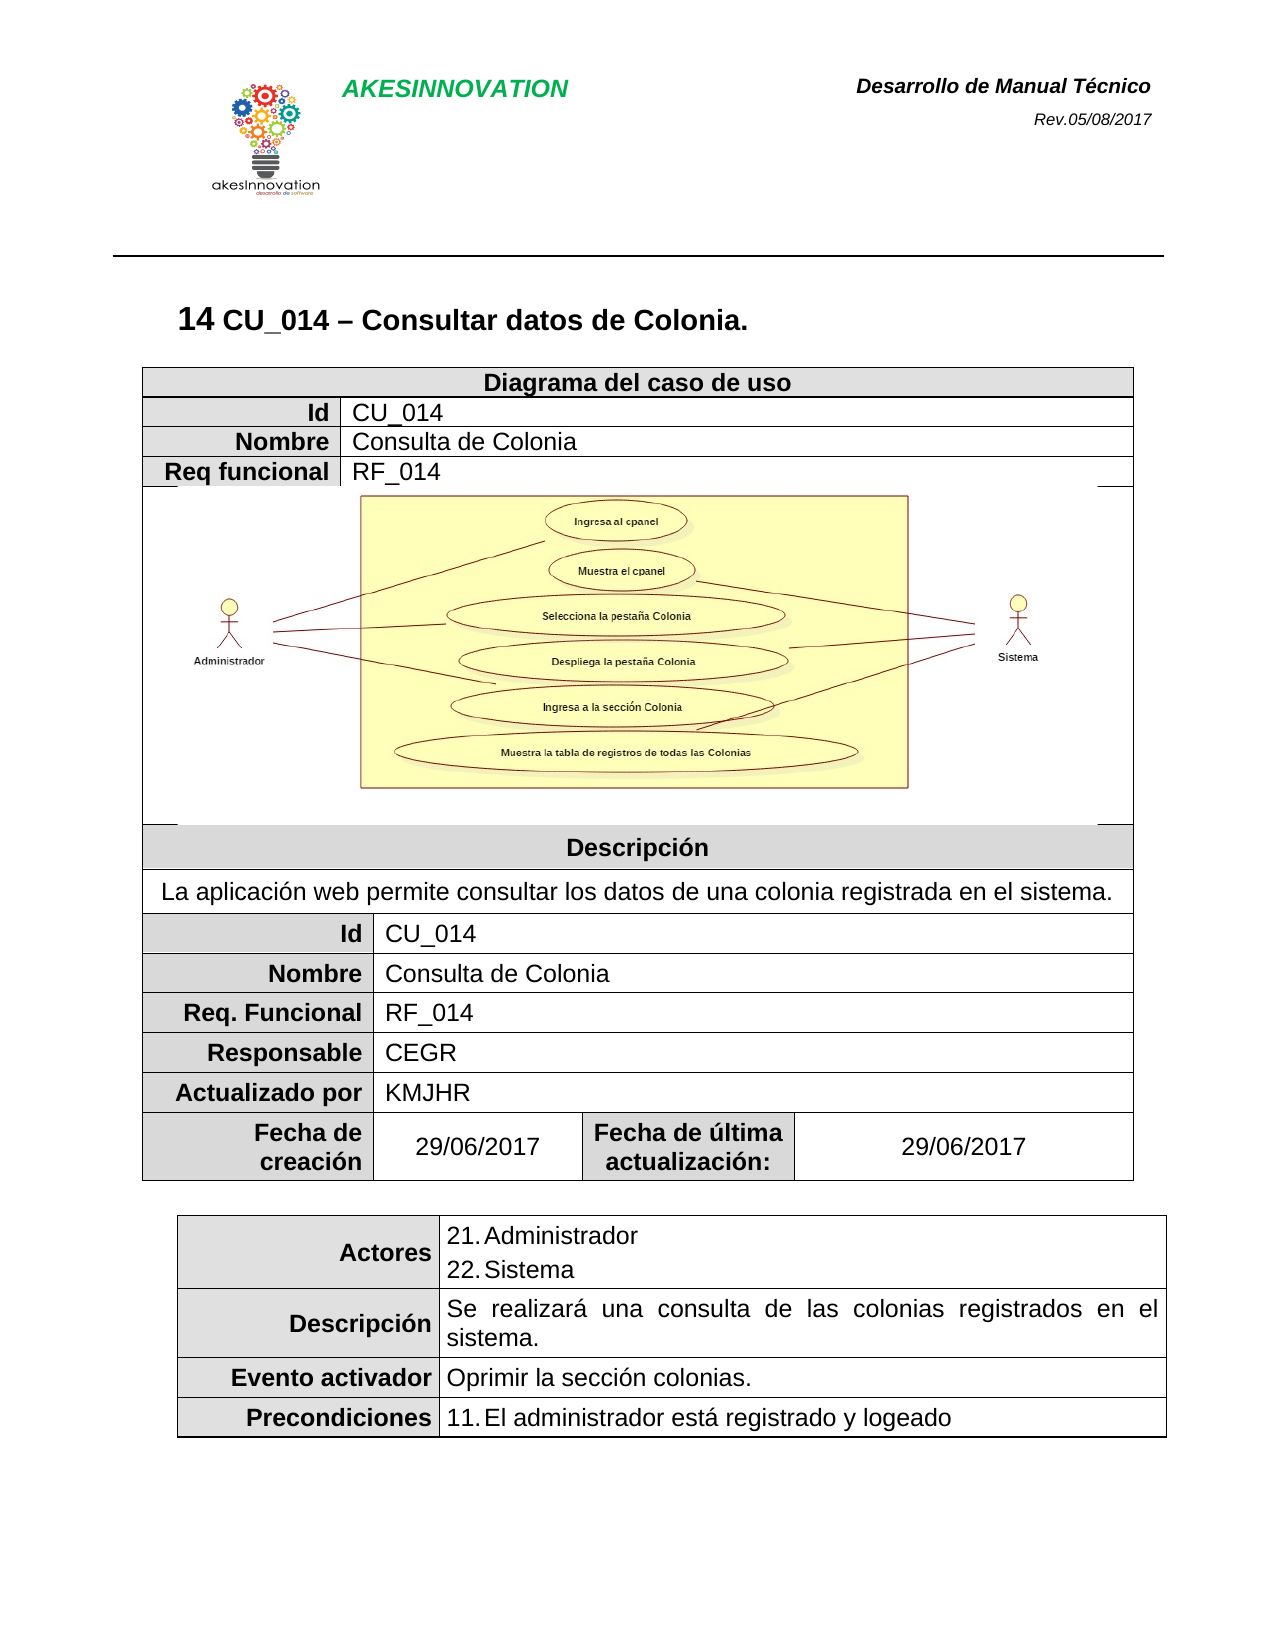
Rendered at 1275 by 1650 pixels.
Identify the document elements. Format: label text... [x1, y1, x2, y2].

table_cell Responsable [143, 1033, 373, 1072]
table_cell Actualizado por [143, 1073, 373, 1112]
table_cell CU_014 [374, 914, 1133, 952]
picture [177, 486, 1098, 825]
list CU_014 – Consultar datos de Colonia. [177, 299, 1098, 338]
table_header Diagrama del caso de uso [143, 368, 1133, 396]
table_cell 29/06/2017 [374, 1113, 582, 1180]
table_cell CU_014 [341, 398, 1133, 426]
table_header Actores [178, 1216, 439, 1288]
table_cell KMJHR [374, 1073, 1133, 1112]
picture [198, 73, 331, 227]
table_cell Oprimir la sección colonias. [440, 1358, 1166, 1397]
table_cell Nombre [143, 954, 373, 992]
table_cell Precondiciones [178, 1398, 439, 1436]
table_cell 29/06/2017 [795, 1113, 1133, 1180]
table_cell Consulta de Colonia [374, 954, 1133, 992]
table_cell Se realizará una consulta de las colonias registrados en el sistema. [440, 1289, 1166, 1357]
table_cell [1098, 487, 1133, 824]
table_cell Fecha de creación [143, 1113, 373, 1180]
table_cell Nombre [143, 427, 340, 456]
table_cell CEGR [374, 1033, 1133, 1072]
table_cell Consulta de Colonia [341, 427, 1133, 456]
table_cell Evento activador [178, 1358, 439, 1397]
table_cell [143, 487, 177, 824]
table_cell Req funcional [143, 457, 340, 486]
table_cell Req. Funcional [143, 993, 373, 1032]
table_header Administrador Sistema [440, 1216, 1166, 1288]
table_cell Descripción [178, 1289, 439, 1357]
table_cell La aplicación web permite consultar los datos de una colonia registrada en el sistema. [143, 870, 1133, 913]
table_cell Fecha de última actualización: [583, 1113, 794, 1180]
table_cell Id [143, 914, 373, 952]
table_cell Descripción [143, 825, 1133, 868]
table_cell RF_014 [374, 993, 1133, 1032]
table_cell RF_014 [341, 457, 1133, 486]
table_cell Id [143, 398, 340, 426]
table_cell El administrador está registrado y logeado [440, 1398, 1166, 1436]
